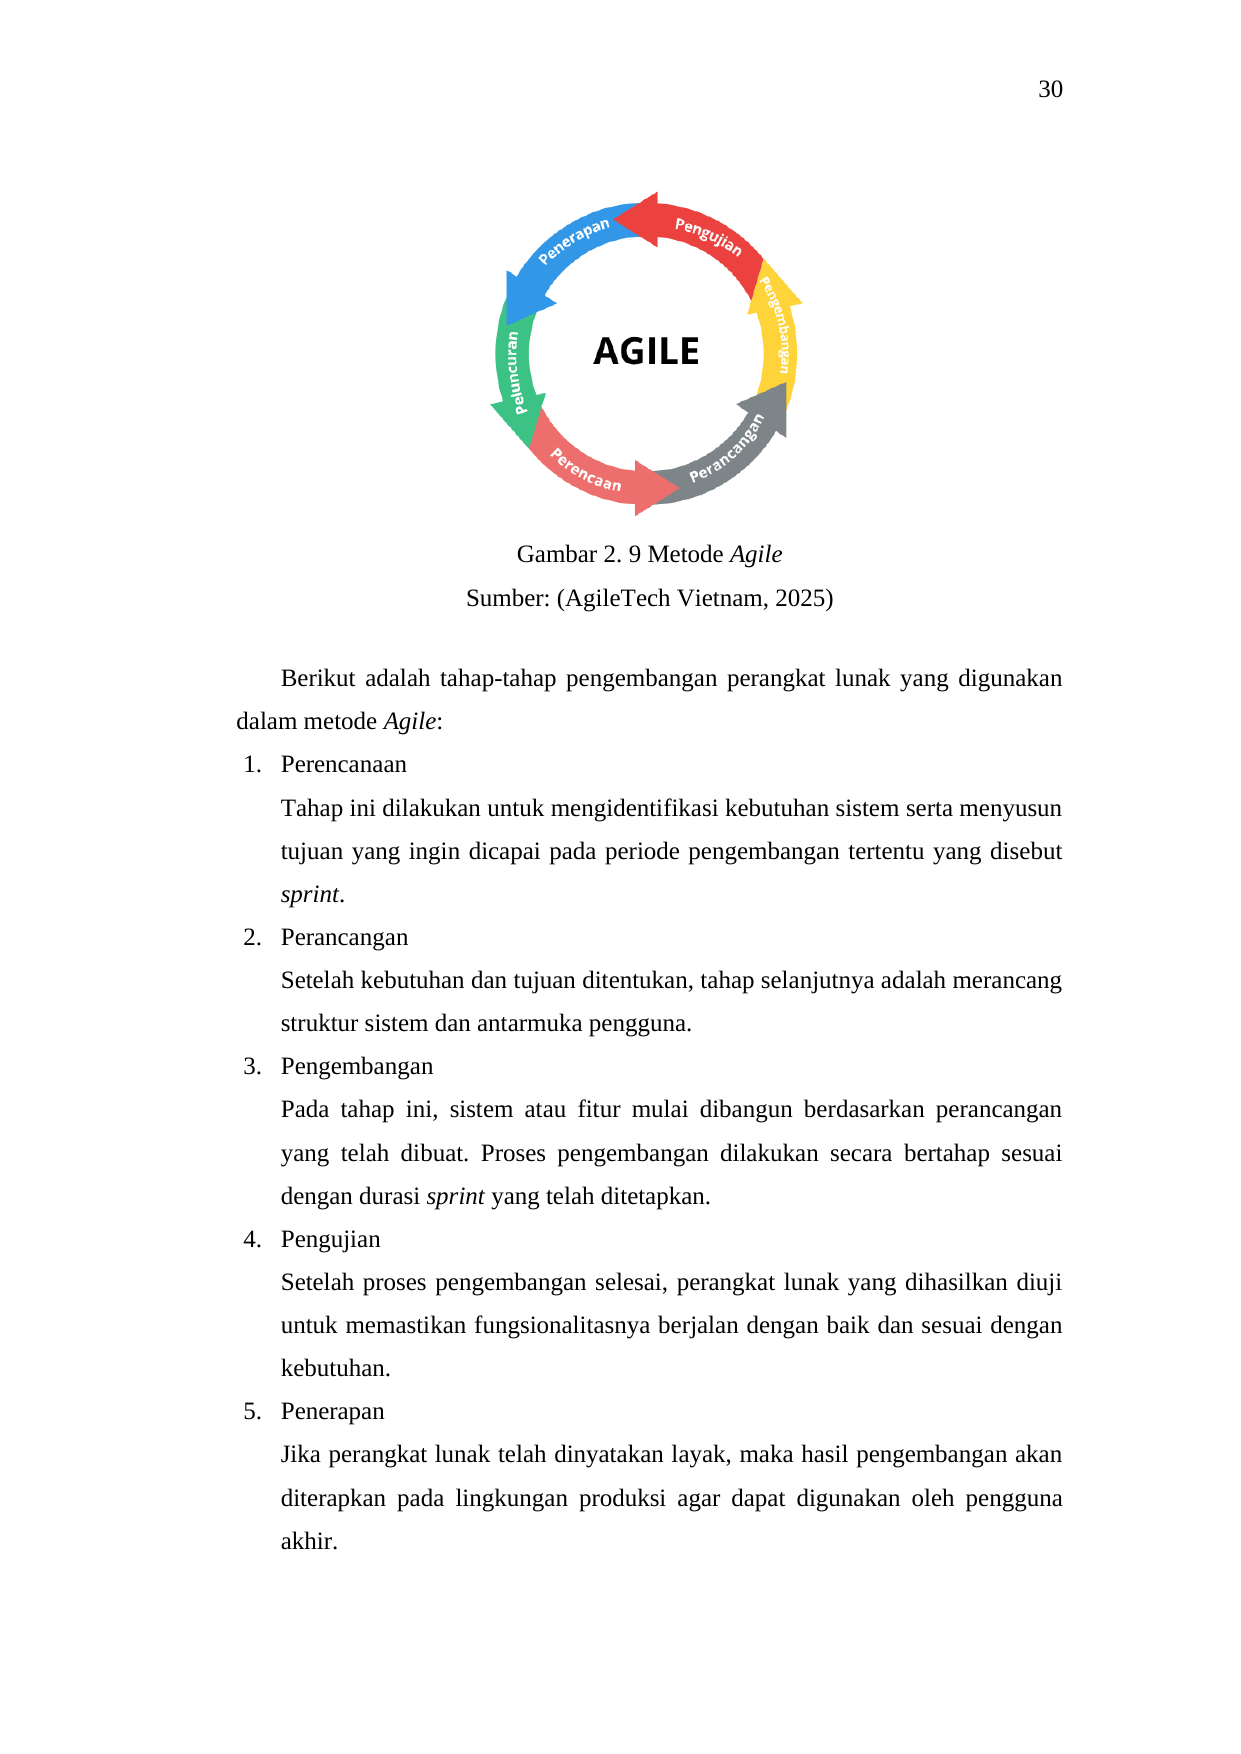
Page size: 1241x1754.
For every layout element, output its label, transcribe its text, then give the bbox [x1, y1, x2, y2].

list Setelah proses pengembangan selesai, perangkat lunak yang dihasilkan diuji untuk memastikan fungsionalitasnya berjalan dengan baik dan sesuai dengan kebutuhan. [281, 1267, 1063, 1382]
text Sumber: [236, 583, 1063, 611]
text Berikut adalah tahap-tahap pengembangan perangkat lunak yang digunakan dalam metode Agile: [236, 663, 1063, 735]
text Gambar 2. 9 Metode Agile [236, 539, 1063, 568]
list Pengembangan [243, 1051, 1063, 1080]
list Perencanaan [243, 749, 1063, 778]
list Jika perangkat lunak telah dinyatakan layak, maka hasil pengembangan akan diterapkan pada lingkungan produksi agar dapat digunakan oleh pengguna akhir. [281, 1439, 1063, 1554]
list Tahap ini dilakukan untuk mengidentifikasi kebutuhan sistem serta menyusun tujuan yang ingin dicapai pada periode pengembangan tertentu yang disebut sprint. [281, 793, 1063, 908]
list Setelah kebutuhan dan tujuan ditentukan, tahap selanjutnya adalah merancang struktur sistem dan antarmuka pengguna. [281, 965, 1063, 1037]
picture [477, 177, 823, 526]
list Pengujian [243, 1224, 1063, 1253]
list Pada tahap ini, sistem atau fitur mulai dibangun berdasarkan perancangan yang telah dibuat. Proses pengembangan dilakukan secara bertahap sesuai dengan durasi sprint yang telah ditetapkan. [281, 1094, 1063, 1209]
list Penerapan [243, 1396, 1063, 1425]
list Perancangan [243, 922, 1063, 951]
